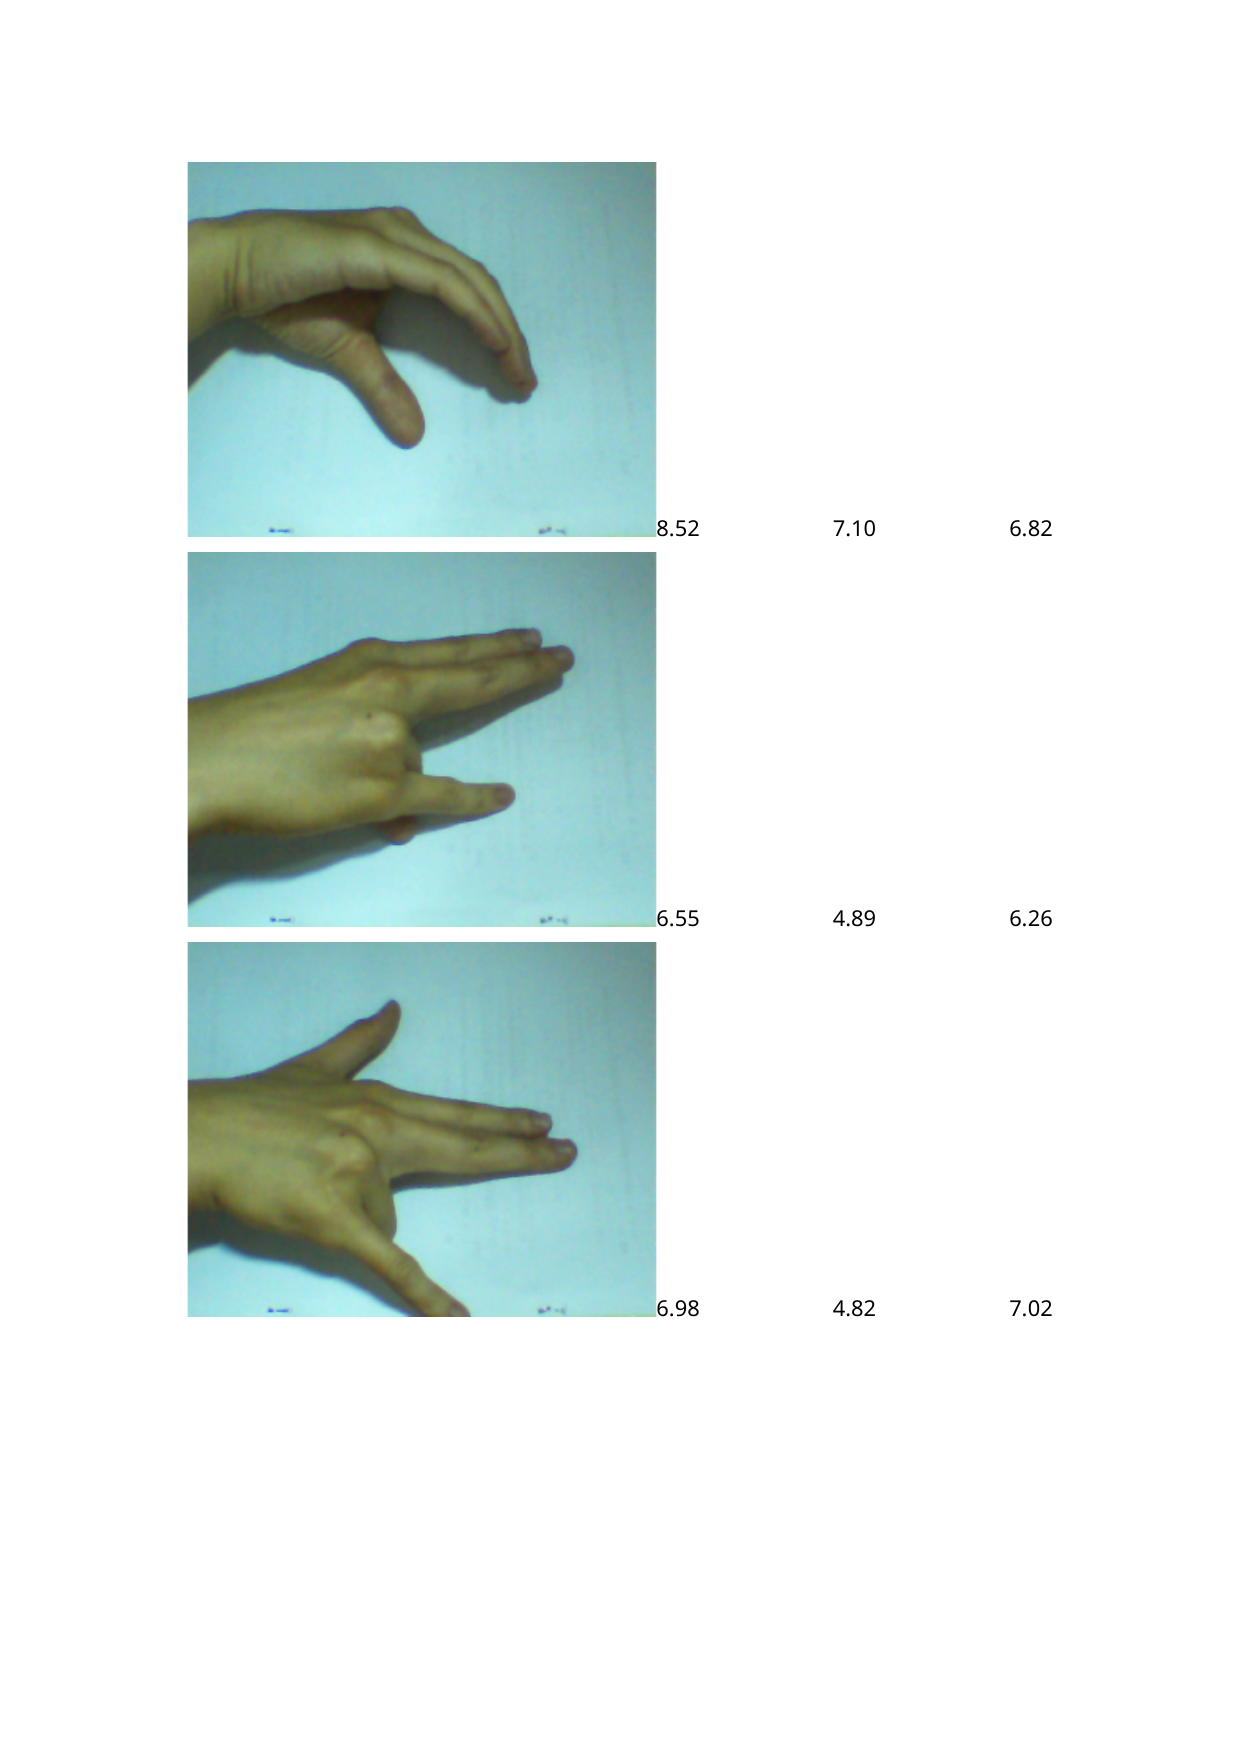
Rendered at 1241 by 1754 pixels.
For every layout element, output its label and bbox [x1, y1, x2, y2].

text [187, 162, 1053, 1332]
picture [187, 942, 657, 1317]
picture [187, 162, 657, 537]
picture [187, 552, 657, 927]
